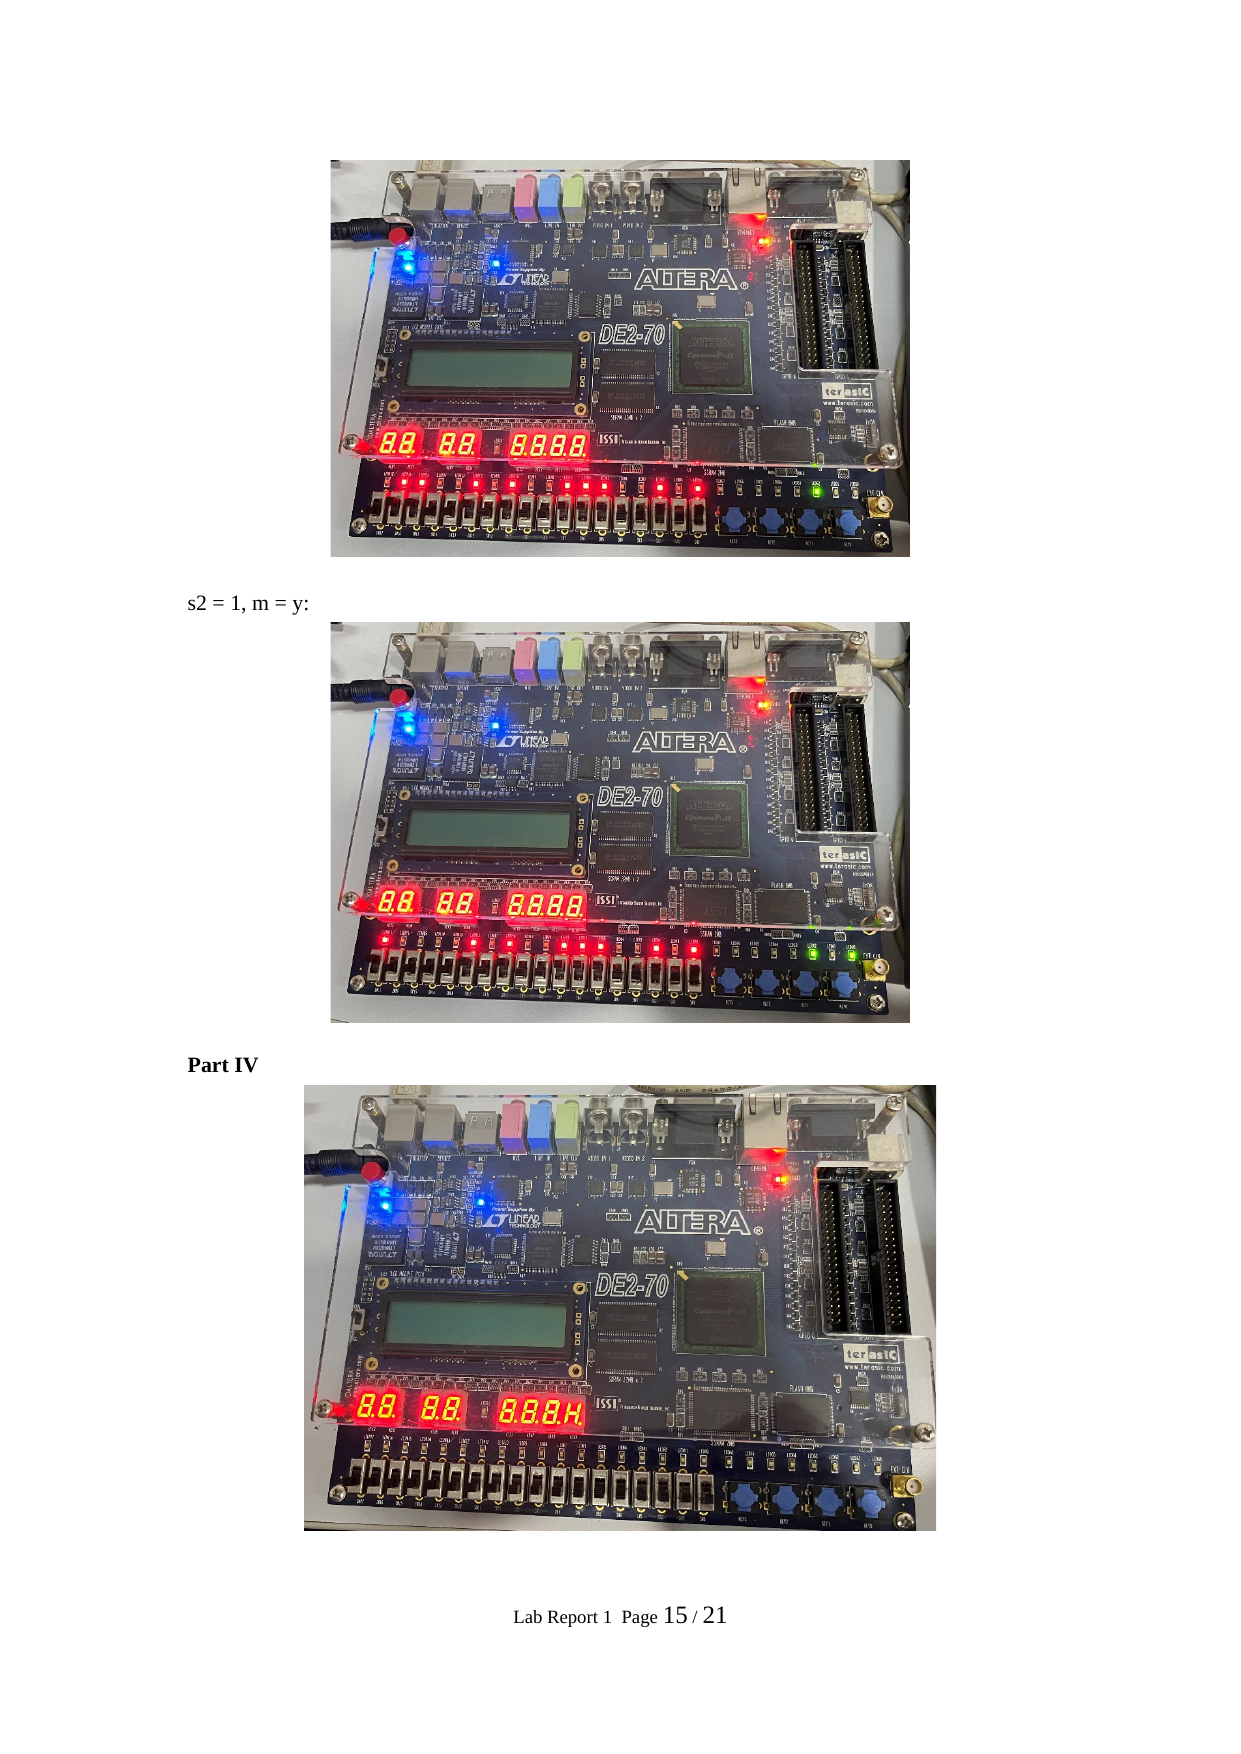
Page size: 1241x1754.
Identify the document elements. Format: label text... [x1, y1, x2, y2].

picture [330, 160, 910, 557]
text Part IV [187, 1049, 1053, 1081]
picture [330, 622, 910, 1023]
text s2 = 1, m = y: [187, 586, 1053, 619]
picture [304, 1085, 937, 1531]
